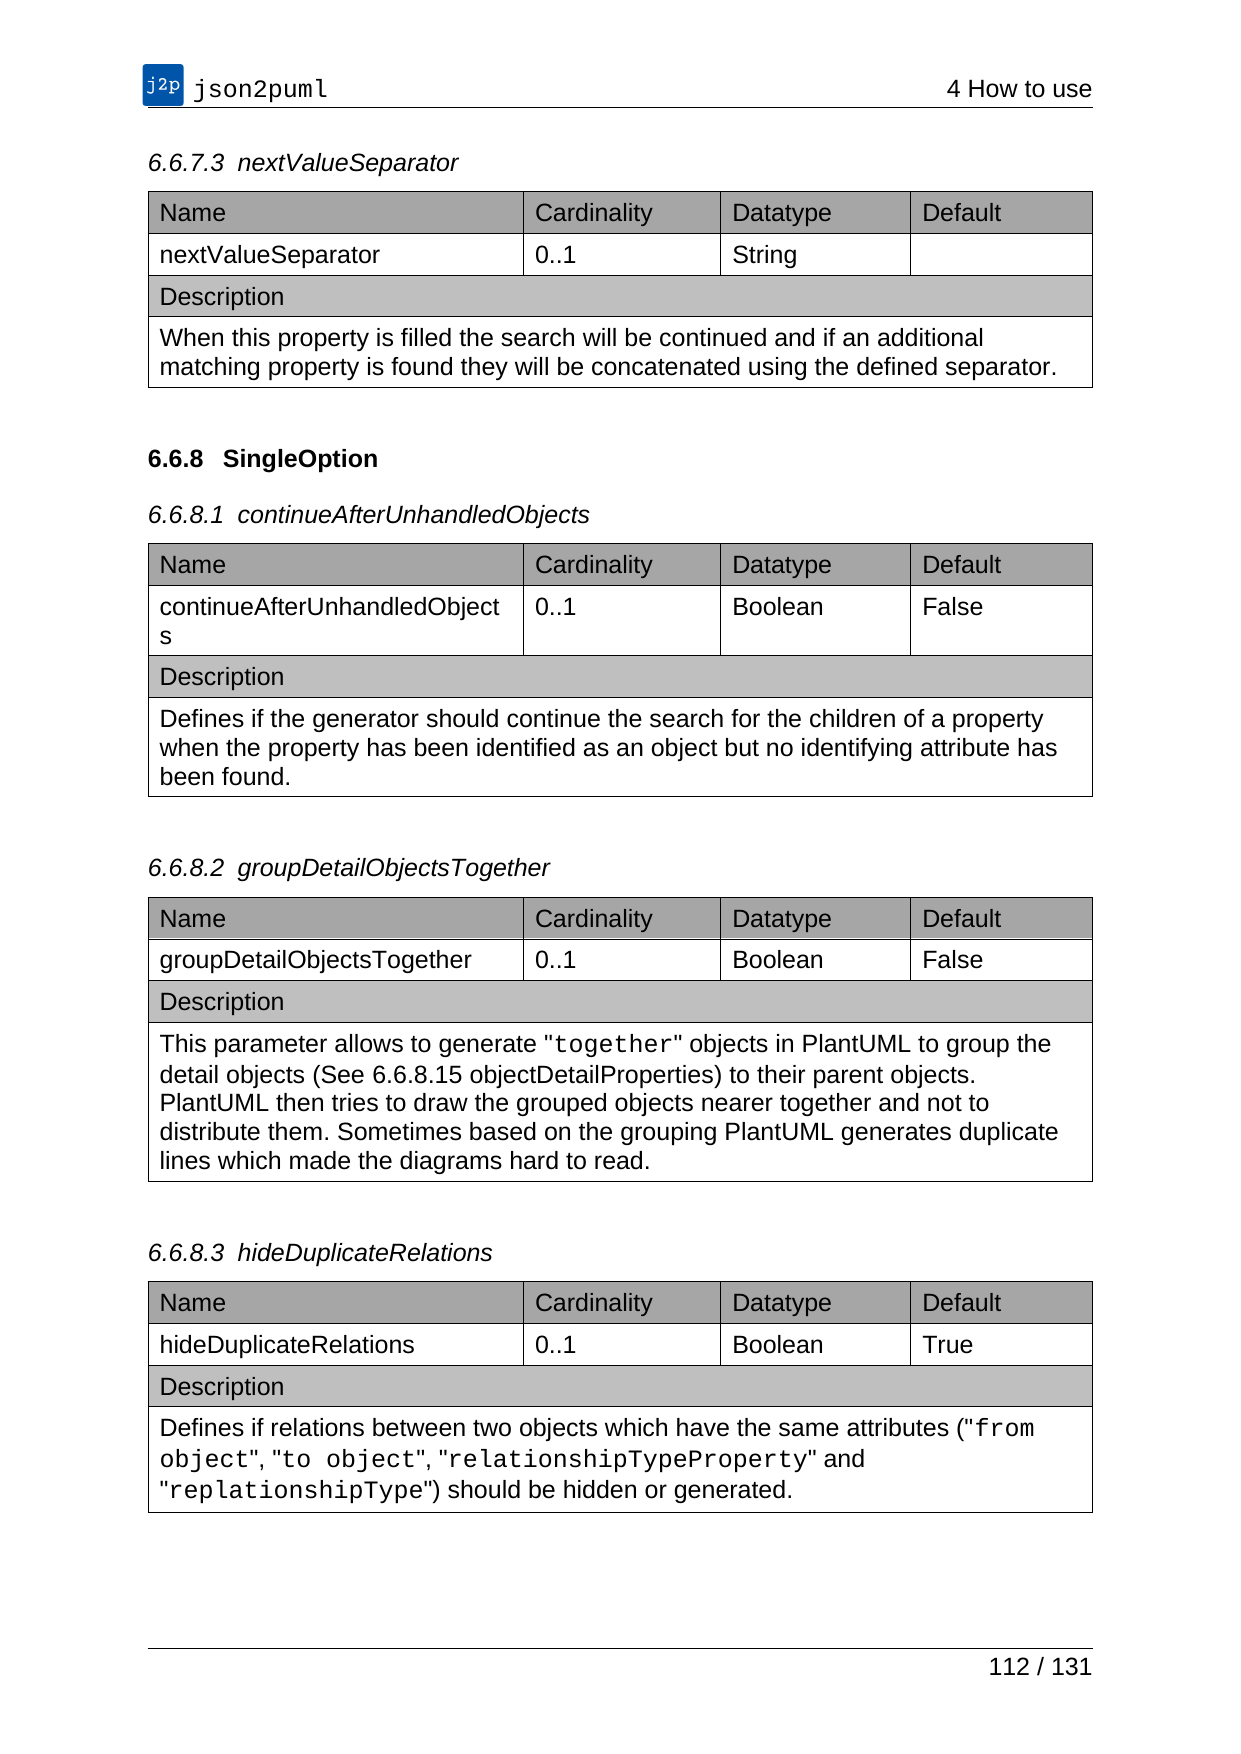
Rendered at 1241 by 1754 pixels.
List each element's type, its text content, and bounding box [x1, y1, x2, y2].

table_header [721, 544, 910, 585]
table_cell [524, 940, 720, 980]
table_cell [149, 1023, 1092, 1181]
picture [142, 64, 184, 106]
subtitle SingleOption [148, 444, 1093, 472]
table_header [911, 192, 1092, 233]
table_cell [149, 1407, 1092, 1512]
subtitle hideDuplicateRelations [148, 1238, 1093, 1266]
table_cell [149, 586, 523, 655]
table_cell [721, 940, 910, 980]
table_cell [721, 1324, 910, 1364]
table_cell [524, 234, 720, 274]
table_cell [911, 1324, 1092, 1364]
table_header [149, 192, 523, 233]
subtitle continueAfterUnhandledObjects [148, 500, 1093, 528]
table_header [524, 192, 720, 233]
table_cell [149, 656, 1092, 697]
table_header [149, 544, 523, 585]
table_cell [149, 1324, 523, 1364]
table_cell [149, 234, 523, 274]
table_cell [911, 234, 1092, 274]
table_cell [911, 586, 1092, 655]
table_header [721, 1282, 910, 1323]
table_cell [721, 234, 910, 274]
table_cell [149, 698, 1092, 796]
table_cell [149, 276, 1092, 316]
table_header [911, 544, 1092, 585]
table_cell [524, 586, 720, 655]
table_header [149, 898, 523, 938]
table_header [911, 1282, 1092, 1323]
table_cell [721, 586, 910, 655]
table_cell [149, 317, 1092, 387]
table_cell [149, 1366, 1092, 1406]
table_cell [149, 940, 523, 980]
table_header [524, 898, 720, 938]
subtitle nextValueSeparator [148, 148, 1093, 176]
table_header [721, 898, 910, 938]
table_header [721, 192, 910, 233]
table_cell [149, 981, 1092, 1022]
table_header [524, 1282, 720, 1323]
subtitle groupDetailObjectsTogether [148, 853, 1093, 882]
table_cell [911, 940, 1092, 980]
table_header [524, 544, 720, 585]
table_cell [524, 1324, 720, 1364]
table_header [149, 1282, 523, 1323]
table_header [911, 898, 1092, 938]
